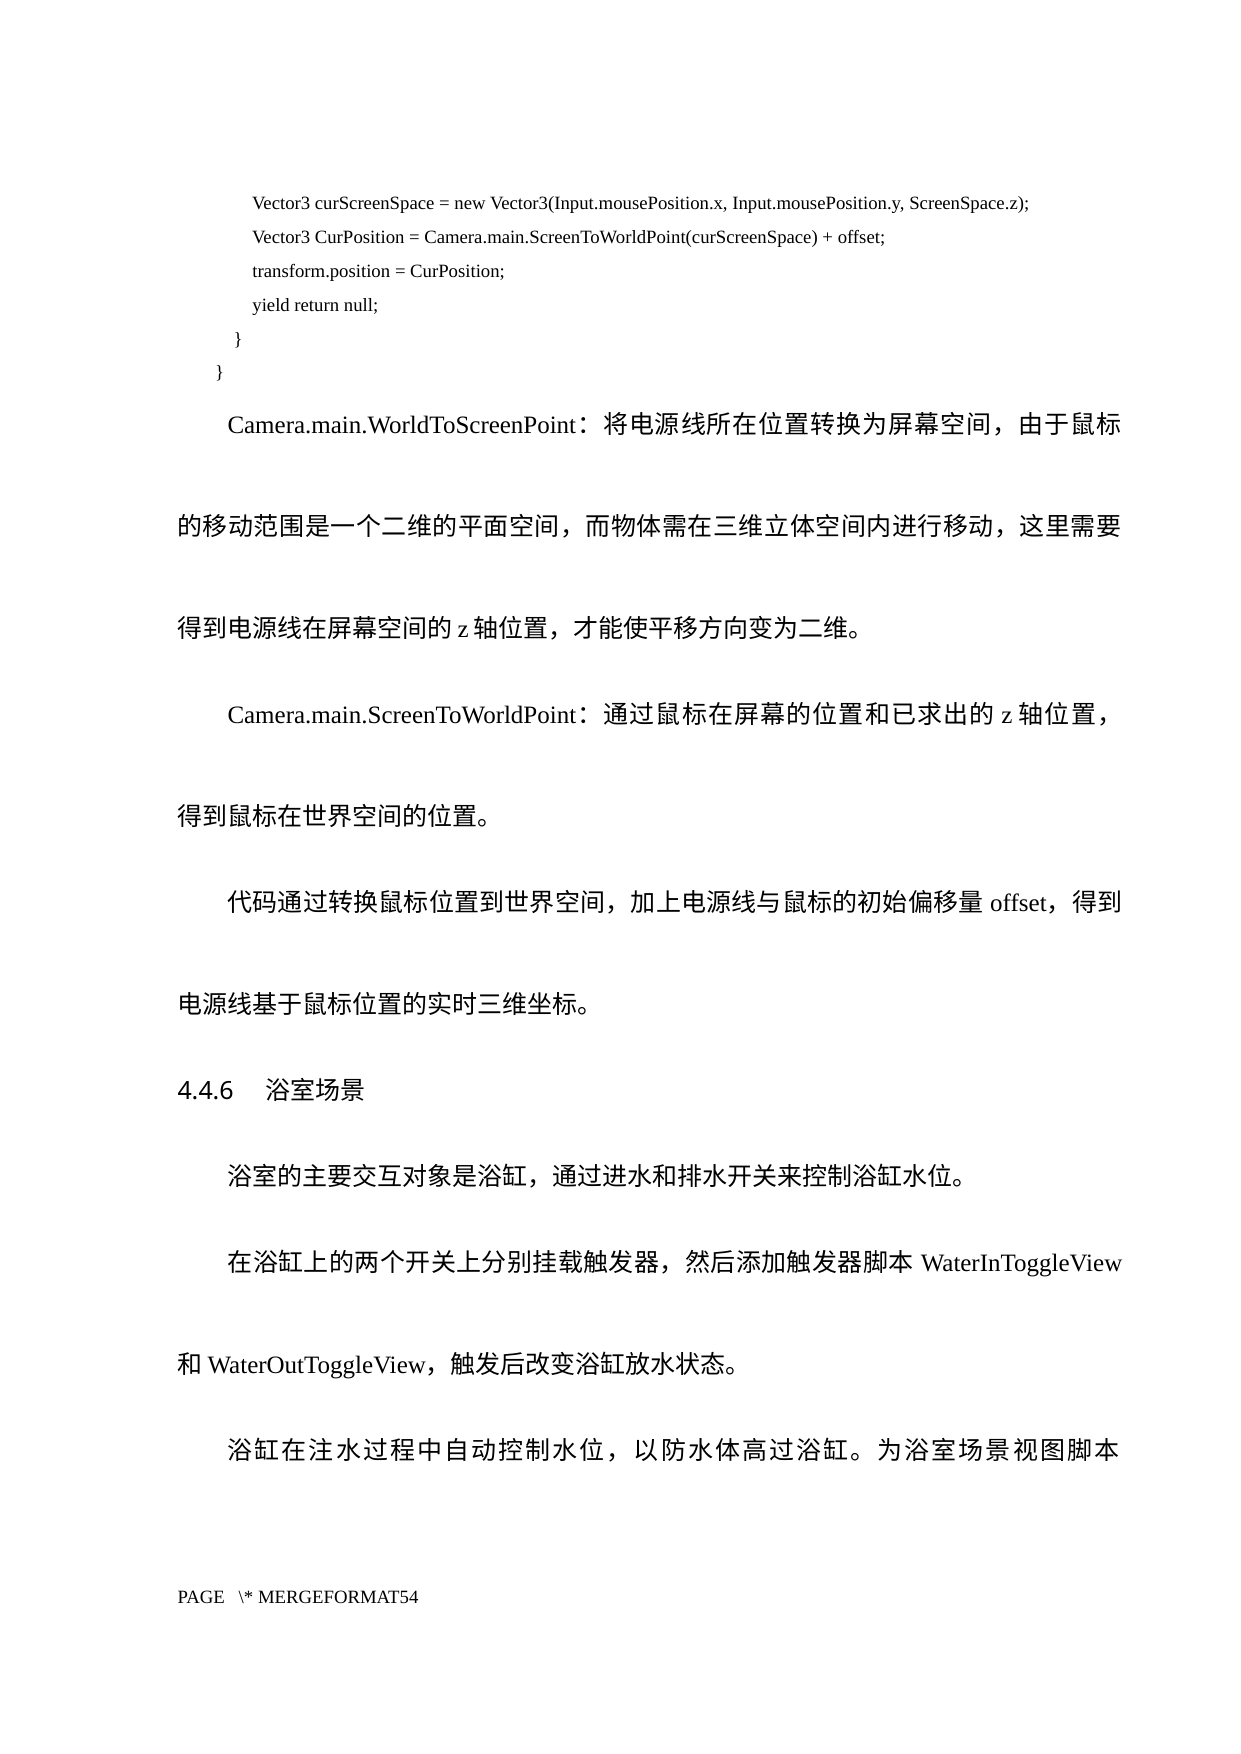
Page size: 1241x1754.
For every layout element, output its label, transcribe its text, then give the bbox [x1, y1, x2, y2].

text } [177, 321, 1122, 355]
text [177, 1415, 1122, 1483]
text } [177, 355, 1122, 389]
text Camera.main.ScreenToWorldPoint：通过鼠标在屏幕的位置和已求出的z轴位置，得到鼠标在世界空间的位置。 [177, 679, 1122, 849]
text yield return null; [177, 287, 1122, 321]
text transform.position = CurPosition; [177, 253, 1122, 287]
text 在浴缸上的两个开关上分别挂载触发器，然后添加触发器脚本WaterInToggleView和WaterOutToggleView，触发后改变浴缸放水状态。 [177, 1227, 1122, 1397]
text Camera.main.WorldToScreenPoint：将电源线所在位置转换为屏幕空间，由于鼠标的移动范围是一个二维的平面空间，而物体需在三维立体空间内进行移动，这里需要得到电源线在屏幕空间的z轴位置，才能使平移方向变为二维。 [177, 389, 1122, 661]
text Vector3 CurPosition = Camera.main.ScreenToWorldPoint(curScreenSpace) + offset; [177, 219, 1122, 253]
text Vector3 curScreenSpace = new Vector3(Input.mousePosition.x, Input.mousePosition.y, ScreenSpace.z); [177, 185, 1122, 219]
text 浴室的主要交互对象是浴缸，通过进水和排水开关来控制浴缸水位。 [227, 1141, 1122, 1209]
subtitle 浴室场景 [177, 1055, 1122, 1123]
text 代码通过转换鼠标位置到世界空间，加上电源线与鼠标的初始偏移量offset，得到电源线基于鼠标位置的实时三维坐标。 [177, 867, 1122, 1037]
